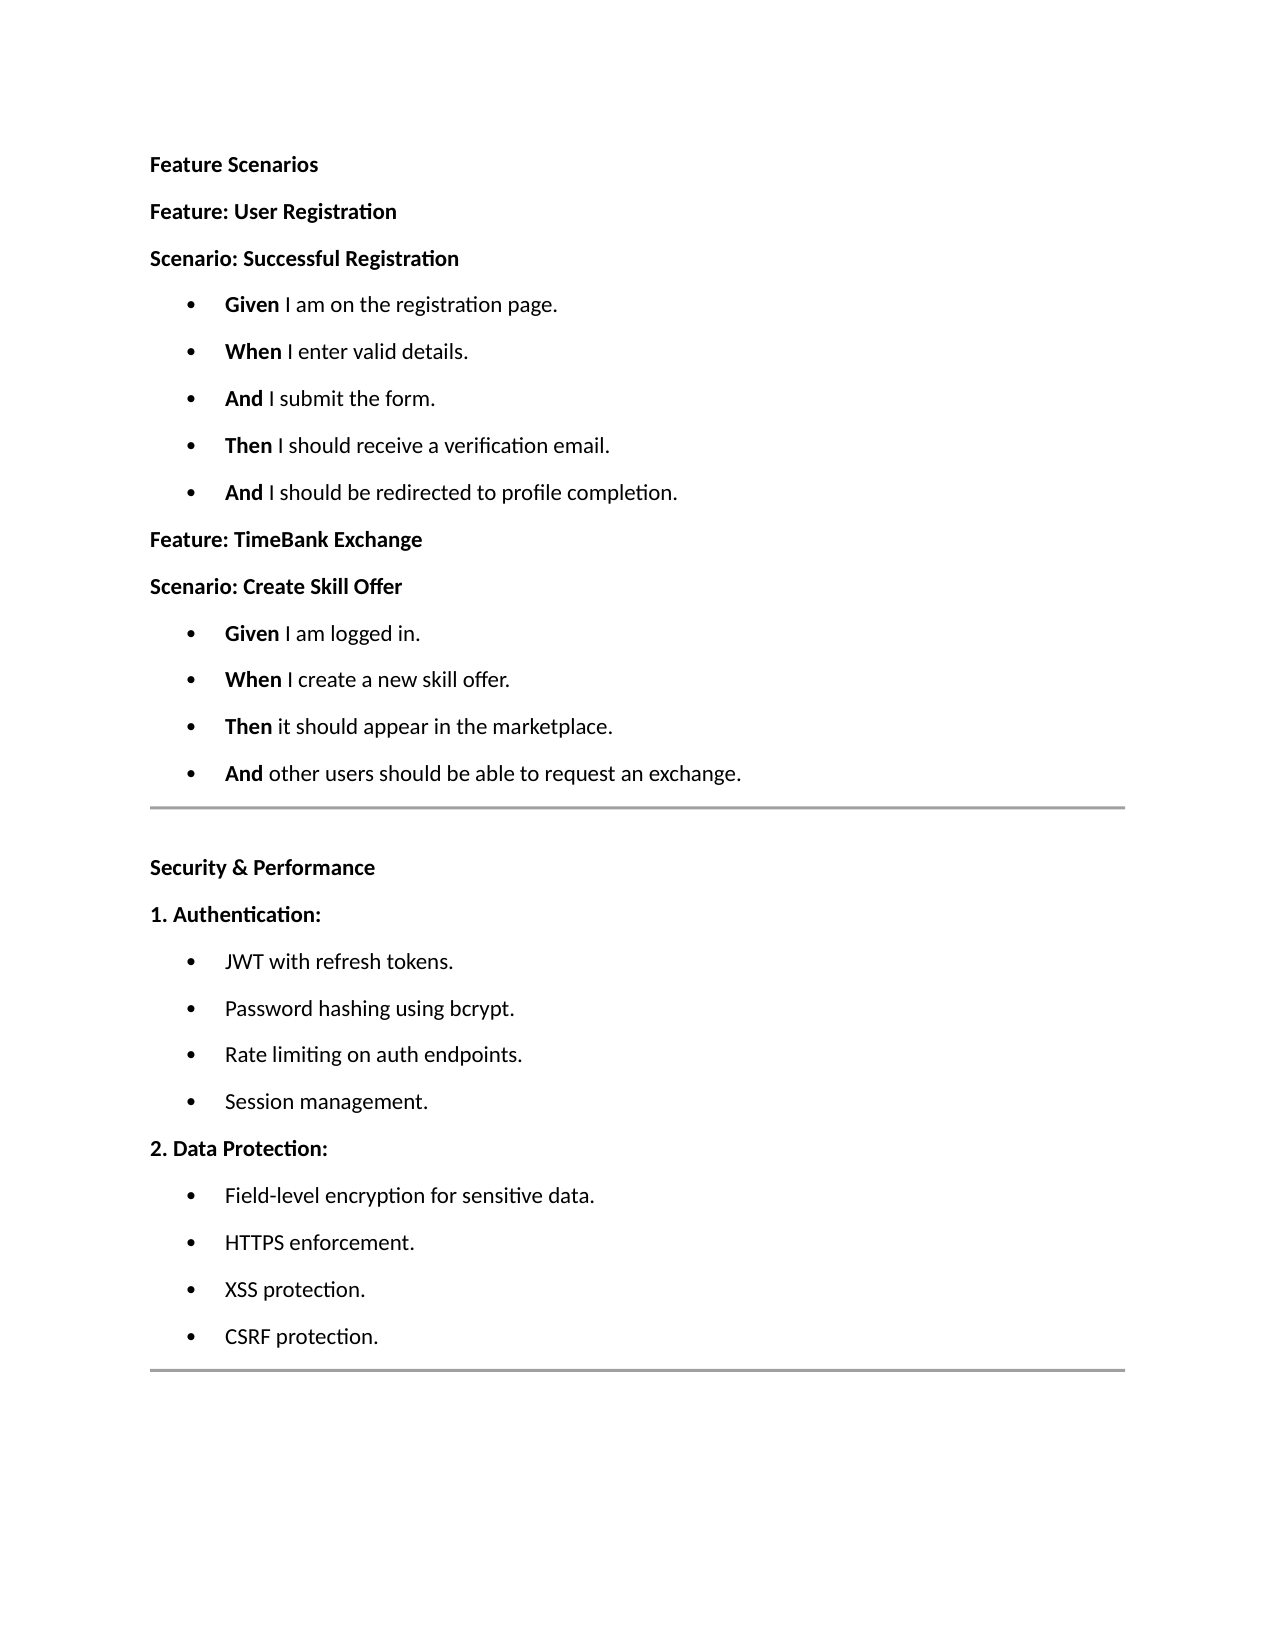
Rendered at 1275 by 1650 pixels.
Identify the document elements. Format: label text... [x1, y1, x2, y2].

list HTTPS enforcement. [187, 1228, 1125, 1256]
list And other users should be able to request an exchange. [187, 759, 1125, 787]
list Then it should appear in the marketplace. [187, 712, 1125, 741]
list And I should be redirected to profile completion. [187, 478, 1125, 506]
list Given I am logged in. [187, 619, 1125, 647]
list Rate limiting on auth endpoints. [187, 1041, 1125, 1069]
text Security & Performance [150, 853, 1125, 881]
list JWT with refresh tokens. [187, 947, 1125, 975]
text Feature: User Registration [150, 197, 1125, 225]
list XSS protection. [187, 1275, 1125, 1303]
list Then I should receive a verification email. [187, 431, 1125, 459]
text Scenario: Create Skill Offer [150, 572, 1125, 600]
text Feature Scenarios [150, 150, 1125, 178]
text 2. Data Protection: [150, 1134, 1125, 1162]
list When I create a new skill offer. [187, 666, 1125, 694]
list Field-level encryption for sensitive data. [187, 1181, 1125, 1209]
text Feature: TimeBank Exchange [150, 525, 1125, 553]
list Session management. [187, 1087, 1125, 1116]
list Password hashing using bcrypt. [187, 994, 1125, 1022]
text 1. Authentication: [150, 900, 1125, 928]
list CSRF protection. [187, 1322, 1125, 1350]
list Given I am on the registration page. [187, 291, 1125, 319]
list When I enter valid details. [187, 337, 1125, 366]
list And I submit the form. [187, 384, 1125, 412]
text Scenario: Successful Registration [150, 244, 1125, 272]
